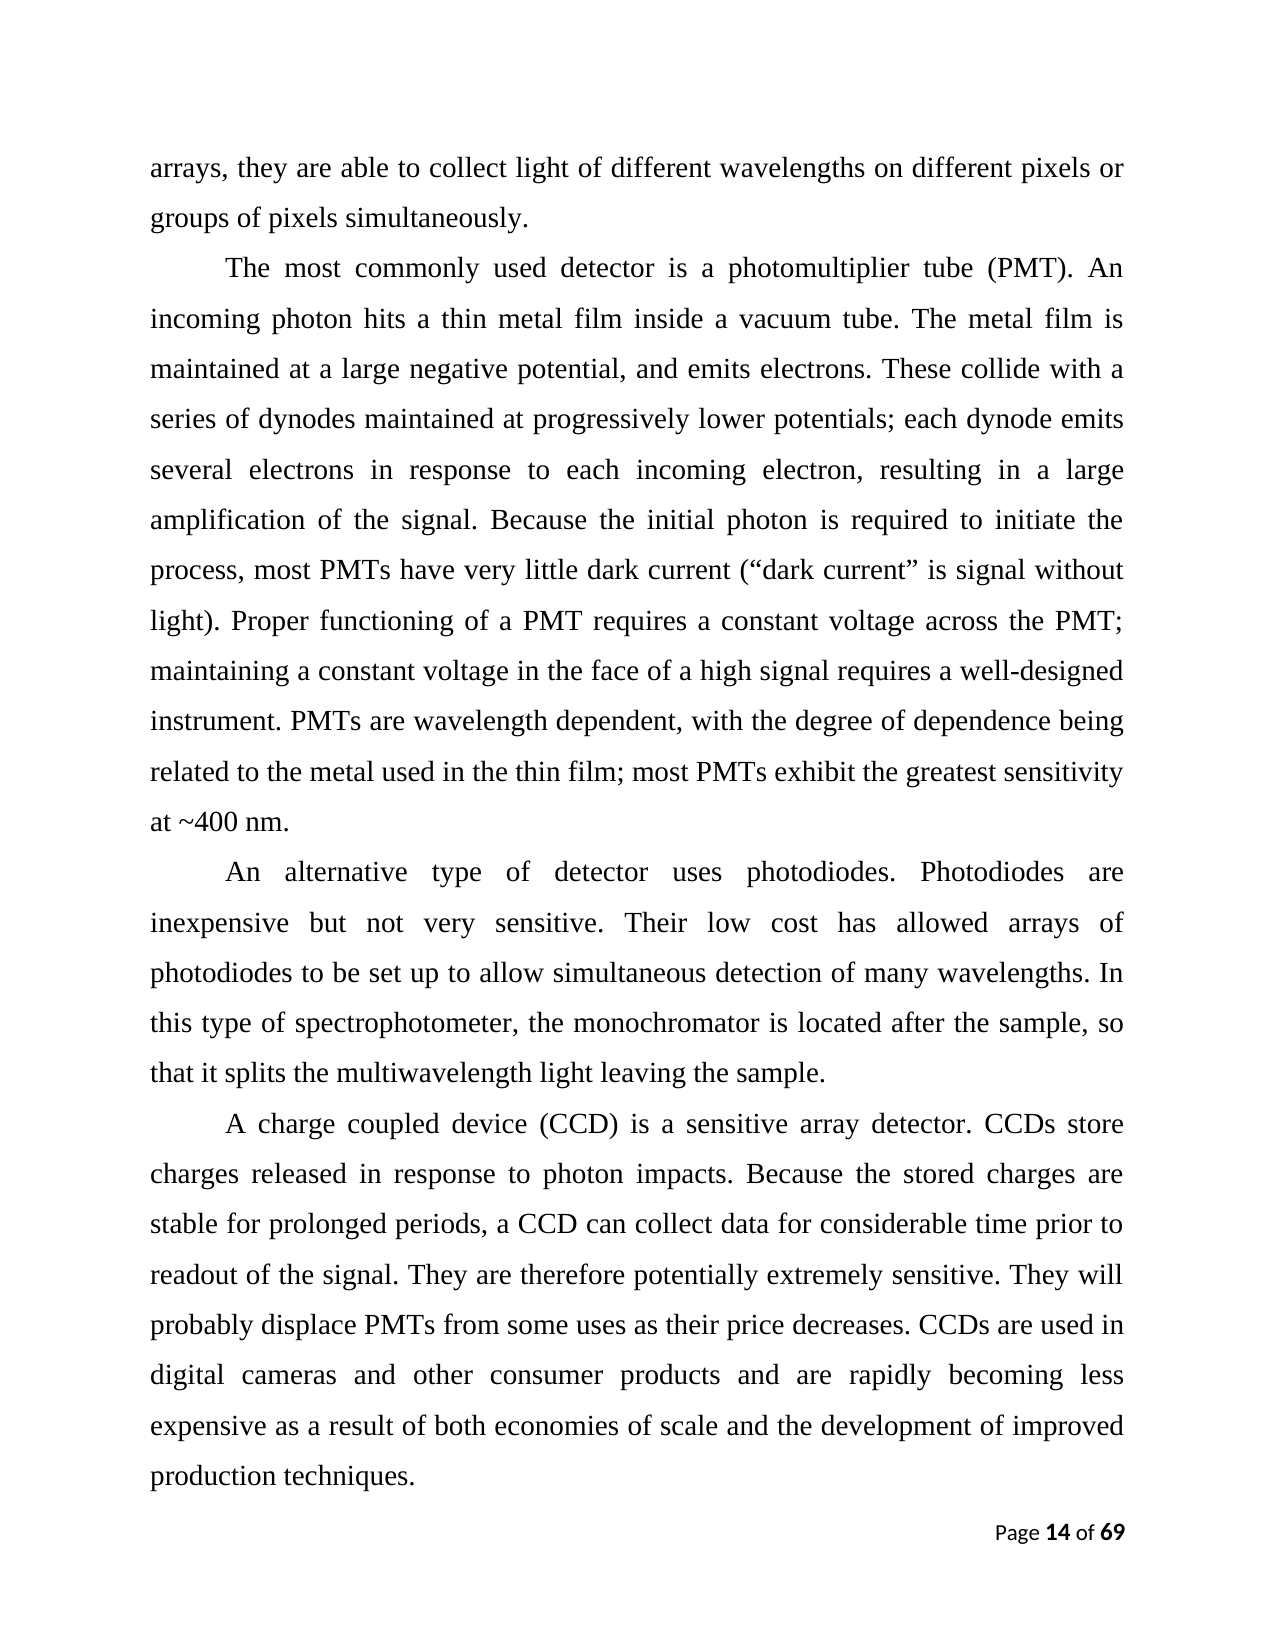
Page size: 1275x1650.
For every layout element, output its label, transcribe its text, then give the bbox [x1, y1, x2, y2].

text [150, 150, 1125, 234]
text An alternative type of detector uses photodiodes. Photodiodes are inexpensive but not very sensitive. Their low cost has allowed arrays of photodiodes to be set up to allow simultaneous detection of many wavelengths. In this type of spectrophotometer, the monochromator is located after the sample, so that it splits the multiwavelength light leaving the sample. [150, 854, 1125, 1089]
text The most commonly used detector is a photomultiplier tube (PMT). An incoming photon hits a thin metal film inside a vacuum tube. The metal film is maintained at a large negative potential, and emits electrons. These collide with a series of dynodes maintained at progressively lower potentials; each dynode emits several electrons in response to each incoming electron, resulting in a large amplification of the signal. Because the initial photon is required to initiate the process, most PMTs have very little dark current (“dark current” is signal without light). Proper functioning of a PMT requires a constant voltage across the PMT; maintaining a constant voltage in the face of a high signal requires a well-designed instrument. PMTs are wavelength dependent, with the degree of dependence being related to the metal used in the thin film; most PMTs exhibit the greatest sensitivity at ~400 nm. [150, 251, 1125, 838]
text A charge coupled device (CCD) is a sensitive array detector. CCDs store charges released in response to photon impacts. Because the stored charges are stable for prolonged periods, a CCD can collect data for considerable time prior to readout of the signal. They are therefore potentially extremely sensitive. They will probably displace PMTs from some uses as their price decreases. CCDs are used in digital cameras and other consumer products and are rapidly becoming less expensive as a result of both economies of scale and the development of improved production techniques. [150, 1106, 1125, 1492]
